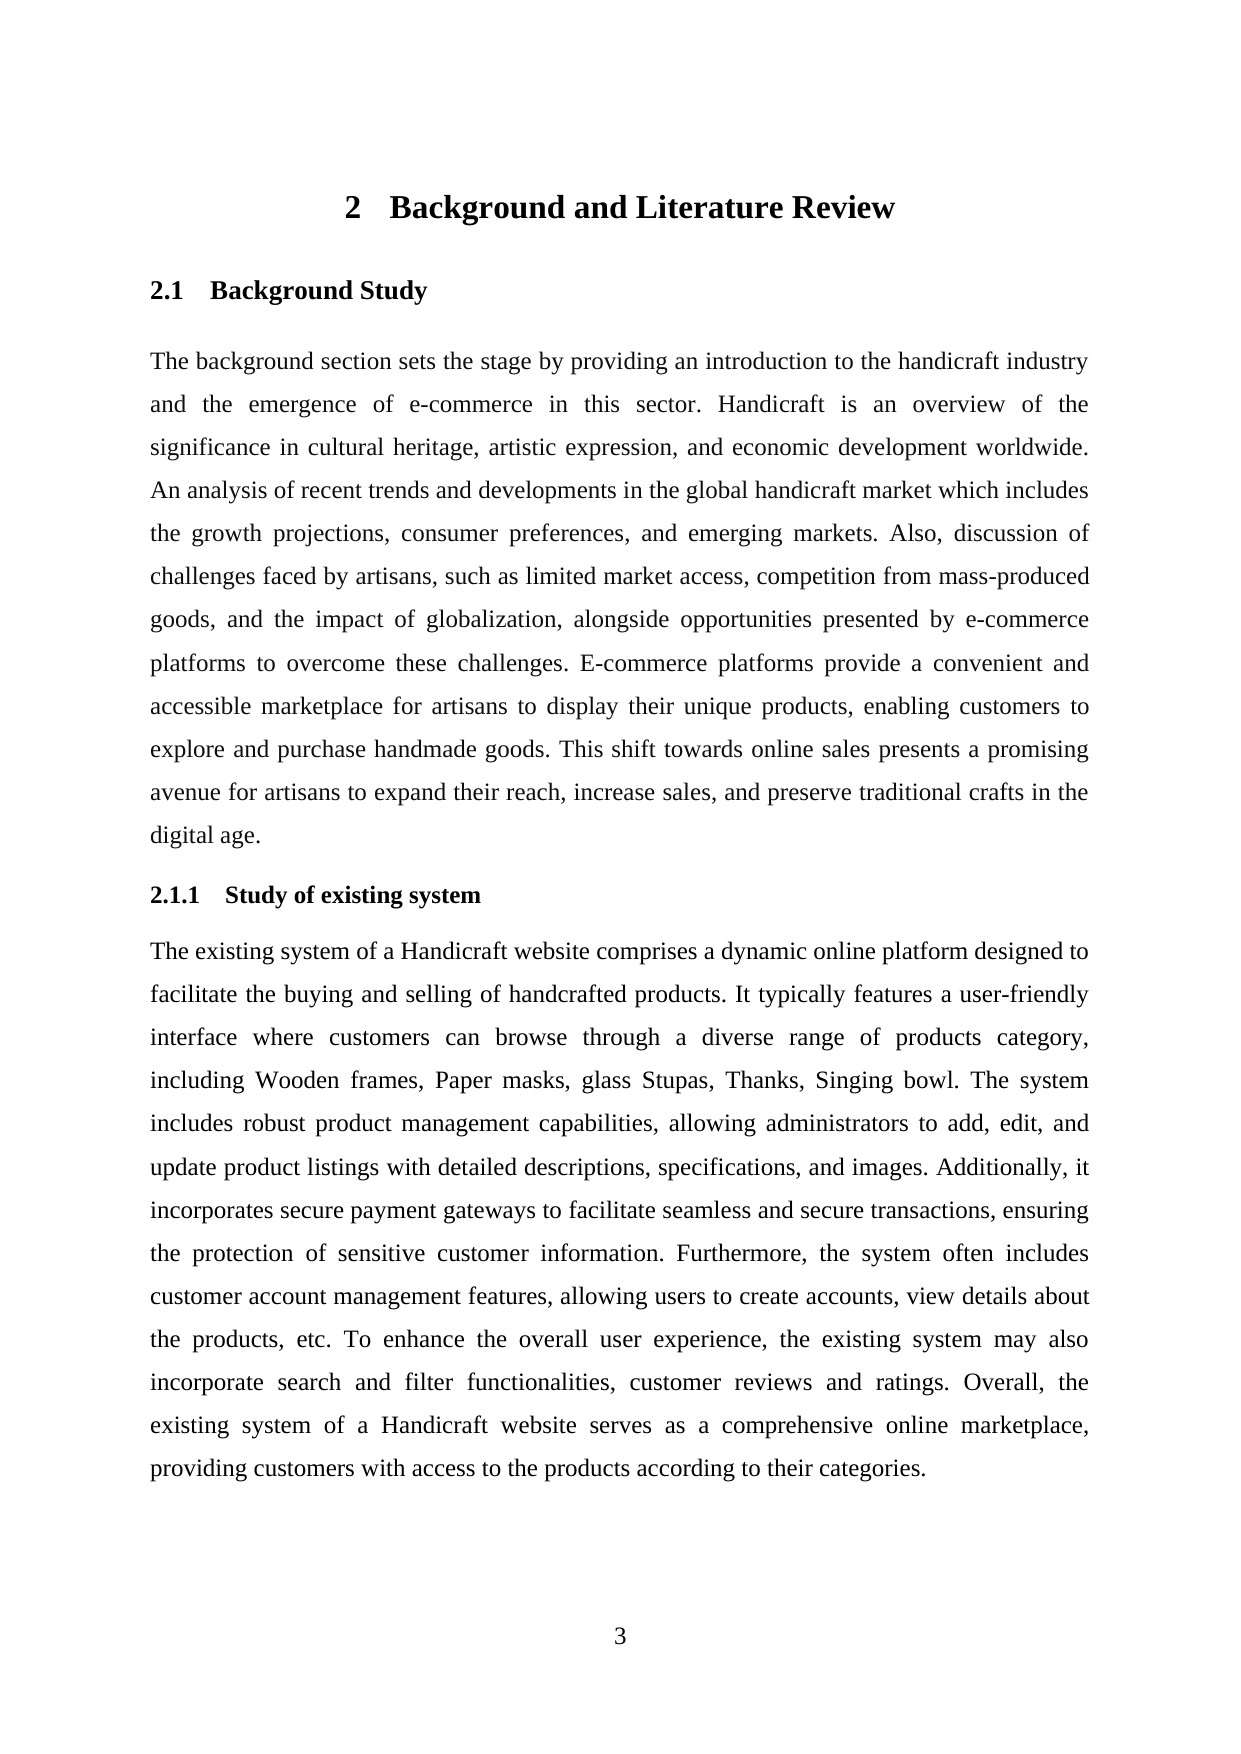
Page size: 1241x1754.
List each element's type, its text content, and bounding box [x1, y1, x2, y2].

subtitle Study of existing system [150, 880, 1090, 909]
text The background section sets the stage by providing an introduction to the handicraft industry and the emergence of e-commerce in this sector. Handicraft is an overview of the significance in cultural heritage, artistic expression, and economic development worldwide. An analysis of recent trends and developments in the global handicraft market which includes the growth projections, consumer preferences, and emerging markets. Also, discussion of challenges faced by artisans, such as limited market access, competition from mass-produced goods, and the impact of globalization, alongside opportunities presented by e-commerce platforms to overcome these challenges. E-commerce platforms provide a convenient and accessible marketplace for artisans to display their unique products, enabling customers to explore and purchase handmade goods. This shift towards online sales presents a promising avenue for artisans to expand their reach, increase sales, and preserve traditional crafts in the digital age. [150, 346, 1090, 849]
subtitle Background Study [150, 274, 1090, 305]
text The existing system of a Handicraft website comprises a dynamic online platform designed to facilitate the buying and selling of handcrafted products. It typically features a user-friendly interface where customers can browse through a diverse range of products category, including Wooden frames, Paper masks, glass Stupas, Thanks, Singing bowl. The system includes robust product management capabilities, allowing administrators to add, edit, and update product listings with detailed descriptions, specifications, and images. Additionally, it incorporates secure payment gateways to facilitate seamless and secure transactions, ensuring the protection of sensitive customer information. Furthermore, the system often includes customer account management features, allowing users to create accounts, view details about the products, etc. To enhance the overall user experience, the existing system may also incorporate search and filter functionalities, customer reviews and ratings. Overall, the existing system of a Handicraft website serves as a comprehensive online marketplace, providing customers with access to the products according to their categories. [150, 936, 1090, 1482]
subtitle Background and Literature Review [150, 187, 1090, 226]
